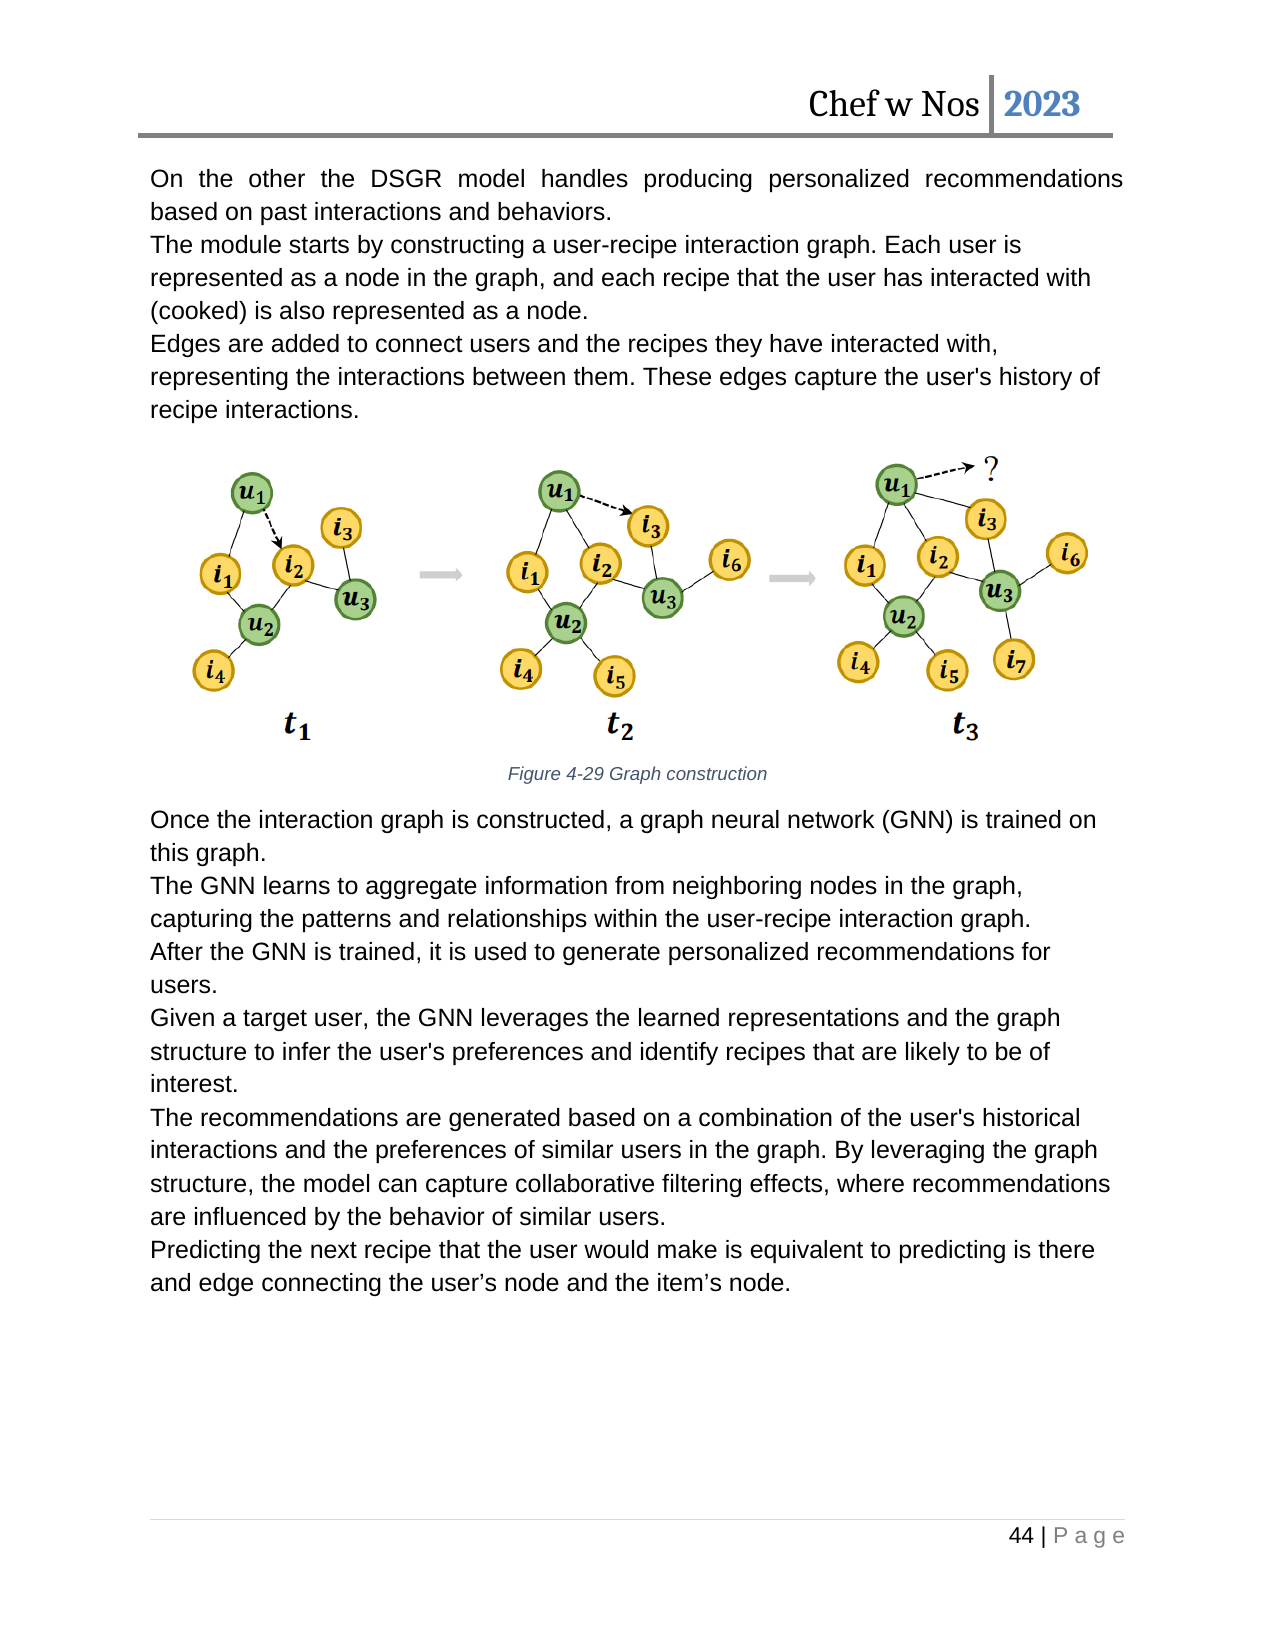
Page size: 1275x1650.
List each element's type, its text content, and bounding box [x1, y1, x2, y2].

text Once the interaction graph is constructed, a graph neural network (GNN) is trained on this graph. [150, 805, 1125, 867]
picture [150, 428, 1125, 759]
text Given a target user, the GNN leverages the learned representations and the graph structure to infer the user's preferences and identify recipes that are likely to be of interest. [150, 1003, 1125, 1098]
text Predicting the next recipe that the user would make is equivalent to predicting is there and edge connecting the user’s node and the item’s node. [150, 1234, 1125, 1296]
text After the GNN is trained, it is used to generate personalized recommendations for users. [150, 937, 1125, 999]
text On the other the DSGR model handles producing personalized recommendations based on past interactions and behaviors. [150, 164, 1125, 226]
text The recommendations are generated based on a combination of the user's historical interactions and the preferences of similar users in the graph. By leveraging the graph structure, the model can capture collaborative filtering effects, where recommendations are influenced by the behavior of similar users. [150, 1102, 1125, 1230]
text Edges are added to connect users and the recipes they have interacted with, representing the interactions between them. These edges capture the user's history of recipe interactions. [150, 329, 1125, 424]
text The module starts by constructing a user-recipe interaction graph. Each user is represented as a node in the graph, and each recipe that the user has interacted with (cooked) is also represented as a node. [150, 230, 1125, 325]
text The GNN learns to aggregate information from neighboring nodes in the graph, capturing the patterns and relationships within the user-recipe interaction graph. [150, 871, 1125, 933]
